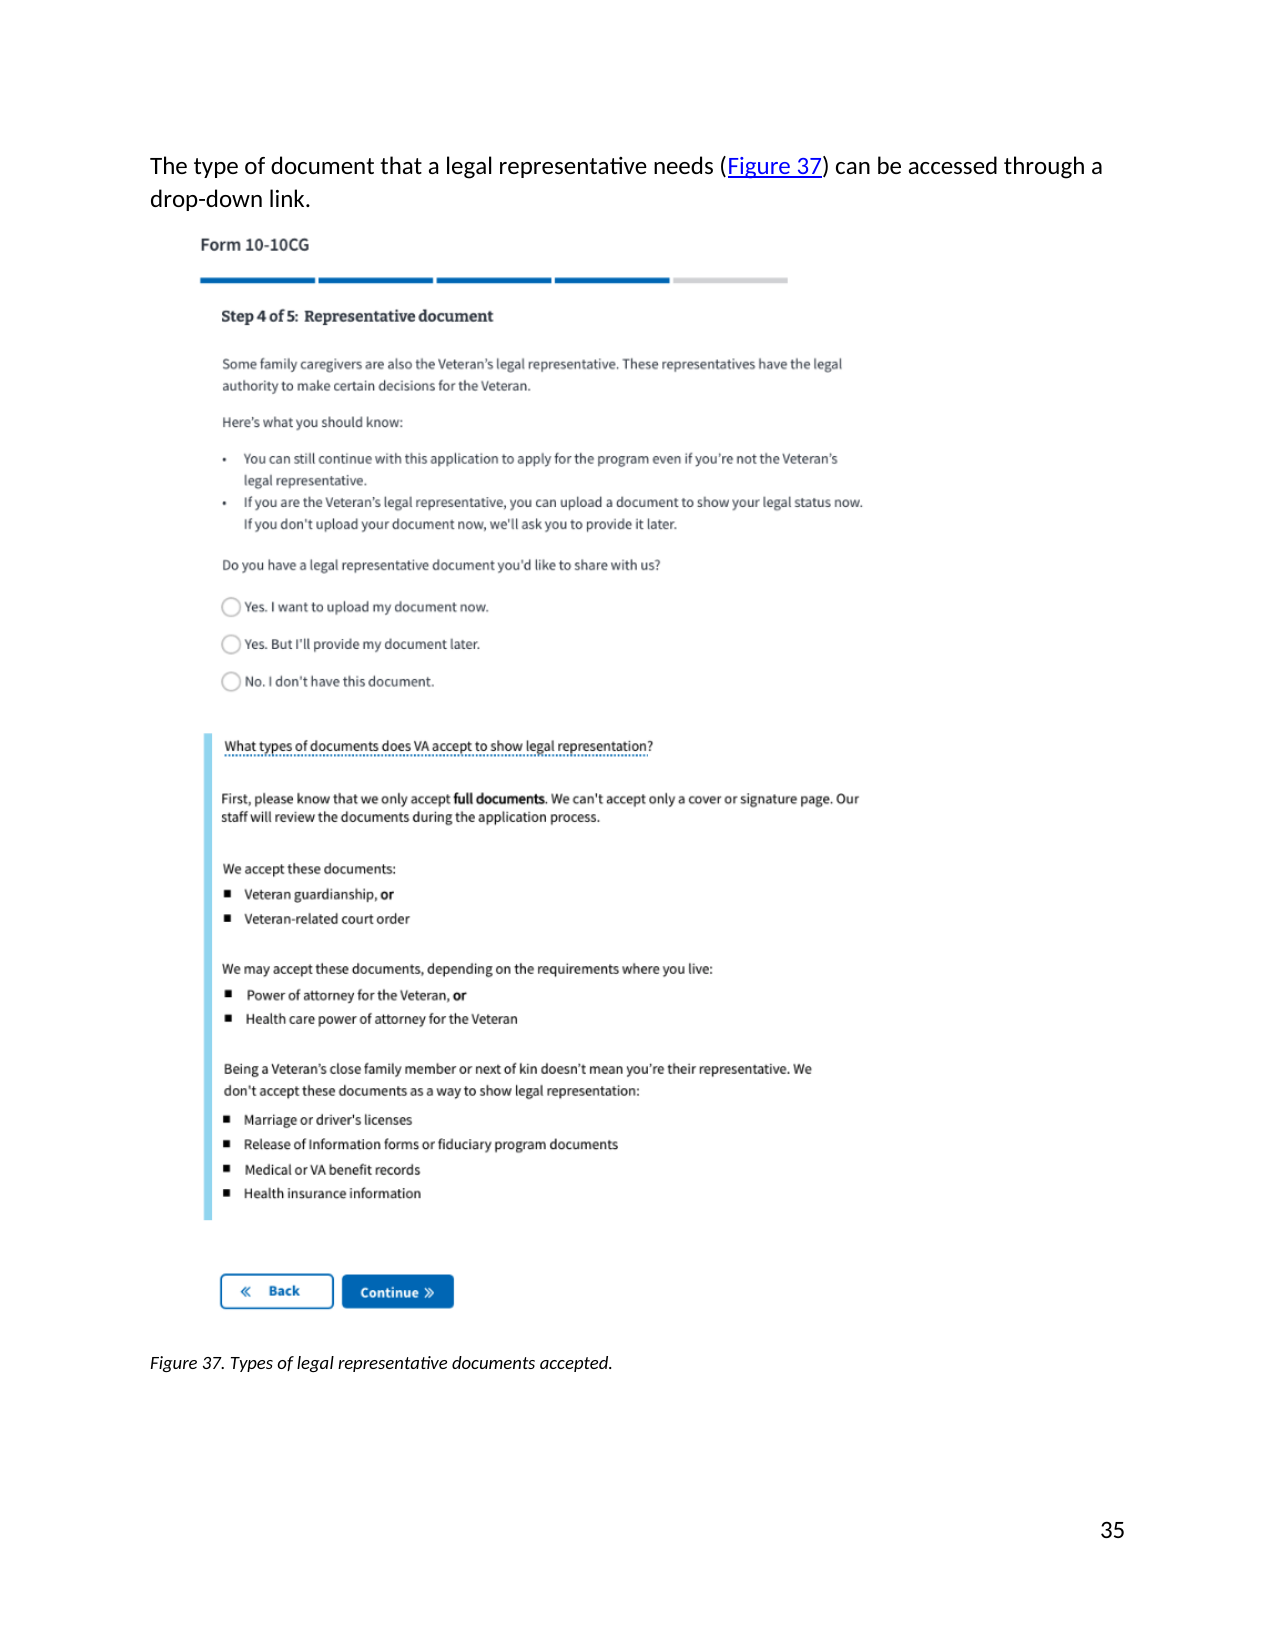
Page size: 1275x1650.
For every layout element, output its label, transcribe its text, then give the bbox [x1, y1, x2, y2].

picture [150, 232, 1125, 1350]
text Figure 37. Types of legal representative documents accepted. [150, 1350, 1125, 1374]
text The type of document that a legal representative needs (Figure 37) can be accessed through a drop-down link. [150, 150, 1125, 213]
